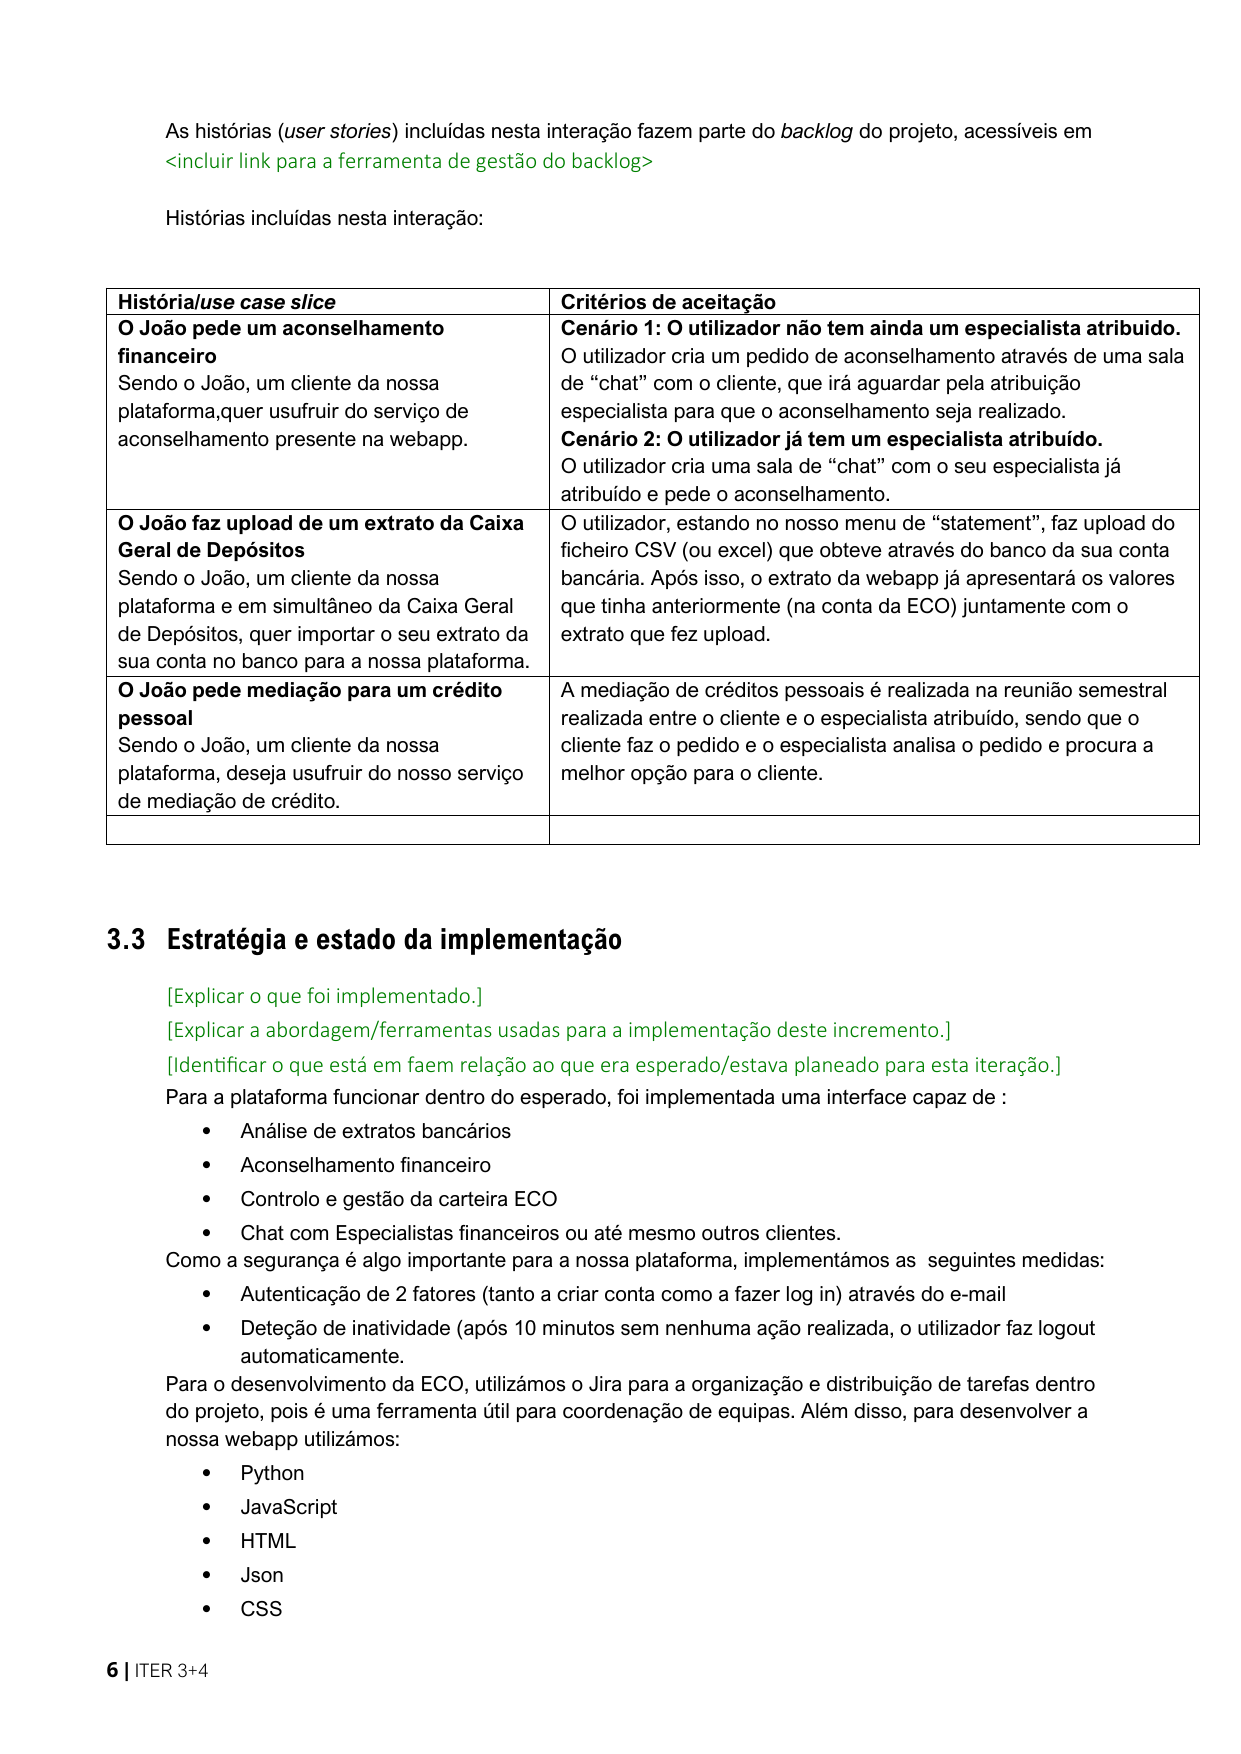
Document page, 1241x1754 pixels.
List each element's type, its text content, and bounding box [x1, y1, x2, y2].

text Para a plataforma funcionar dentro do esperado, foi implementada uma interface capaz de : [165, 1084, 1110, 1109]
text [Identificar o que está em faem relação ao que era esperado/estava planeado para esta iteração.] [166, 1050, 1110, 1078]
table_cell O João pede um aconselhamento financeiro Sendo o João, um cliente da nossa plataforma,quer usufruir do serviço de aconselhamento presente na webapp. [107, 315, 549, 509]
list Json [203, 1562, 1110, 1587]
list Python [203, 1460, 1110, 1485]
text Como a segurança é algo importante para a nossa plataforma, implementámos as seguintes medidas: [165, 1247, 1110, 1273]
table_cell [550, 816, 1199, 844]
list Deteção de inatividade (após 10 minutos sem nenhuma ação realizada, o utilizador faz logout automaticamente. [203, 1315, 1110, 1368]
text Para o desenvolvimento da ECO, utilizámos o Jira para a organização e distribuição de tarefas dentro do projeto, pois é uma ferramenta útil para coordenação de equipas. Além disso, para desenvolver a nossa webapp utilizámos: [165, 1371, 1110, 1451]
list Autenticação de 2 fatores (tanto a criar conta como a fazer log in) através do e-mail [203, 1281, 1110, 1307]
table_header Critérios de aceitação [550, 289, 1199, 314]
table_cell A mediação de créditos pessoais é realizada na reunião semestral realizada entre o cliente e o especialista atribuído, sendo que o cliente faz o pedido e o especialista analisa o pedido e procura a melhor opção para o cliente. [550, 677, 1199, 815]
table_cell O utilizador, estando no nosso menu de “statement”, faz upload do ficheiro CSV (ou excel) que obteve através do banco da sua conta bancária. Após isso, o extrato da webapp já apresentará os valores que tinha anteriormente (na conta da ECO) juntamente com o extrato que fez upload. [550, 510, 1199, 676]
text [Explicar a abordagem/ferramentas usadas para a implementação deste incremento.] [166, 1015, 1110, 1043]
table_cell Cenário 1: O utilizador não tem ainda um especialista atribuido. O utilizador cria um pedido de aconselhamento através de uma sala de “chat” com o cliente, que irá aguardar pela atribuição especialista para que o aconselhamento seja realizado. Cenário 2: O utilizador já tem um especialista atribuído. O utilizador cria uma sala de “chat” com o seu especialista já atribuído e pede o aconselhamento. [550, 315, 1199, 509]
list JavaScript [203, 1494, 1110, 1519]
text [Explicar o que foi implementado.] [166, 981, 1110, 1009]
table_cell O João faz upload de um extrato da Caixa Geral de Depósitos Sendo o João, um cliente da nossa plataforma e em simultâneo da Caixa Geral de Depósitos, quer importar o seu extrato da sua conta no banco para a nossa plataforma. [107, 510, 549, 676]
list Controlo e gestão da carteira ECO [203, 1186, 1110, 1211]
list Análise de extratos bancários [203, 1118, 1110, 1143]
list HTML [203, 1528, 1110, 1553]
table_cell O João pede mediação para um crédito pessoal Sendo o João, um cliente da nossa plataforma, deseja usufruir do nosso serviço de mediação de crédito. [107, 677, 549, 815]
subtitle Estratégia e estado da implementação [106, 923, 1051, 956]
list Aconselhamento financeiro [203, 1152, 1110, 1177]
table_header História/use case slice [107, 289, 549, 314]
text As histórias (user stories) incluídas nesta interação fazem parte do backlog do projeto, acessíveis em <incluir link para a ferramenta de gestão do backlog> [165, 118, 1110, 174]
table_cell [107, 816, 549, 844]
text Histórias incluídas nesta interação: [165, 204, 1110, 230]
list Chat com Especialistas financeiros ou até mesmo outros clientes. [203, 1220, 1110, 1245]
list CSS [203, 1596, 1110, 1621]
